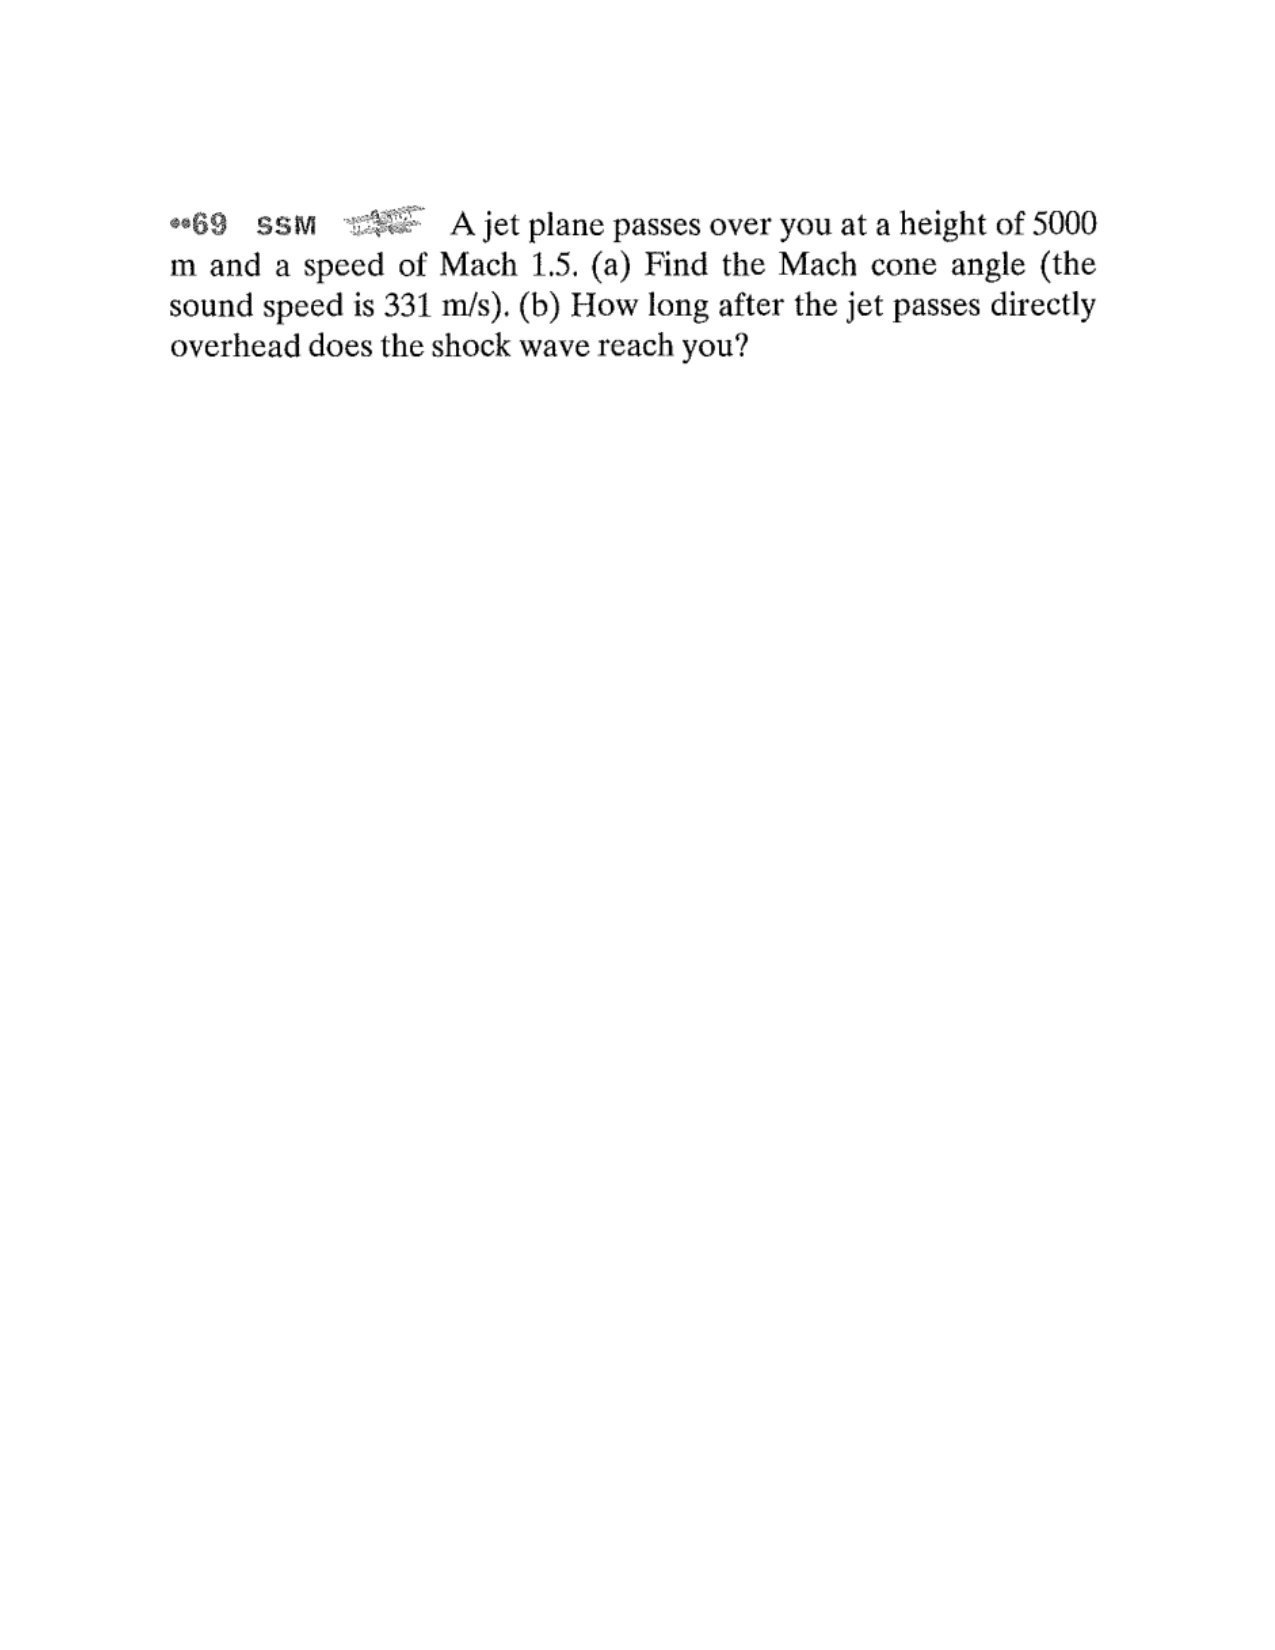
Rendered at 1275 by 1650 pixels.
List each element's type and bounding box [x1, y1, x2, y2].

picture [150, 196, 1125, 373]
